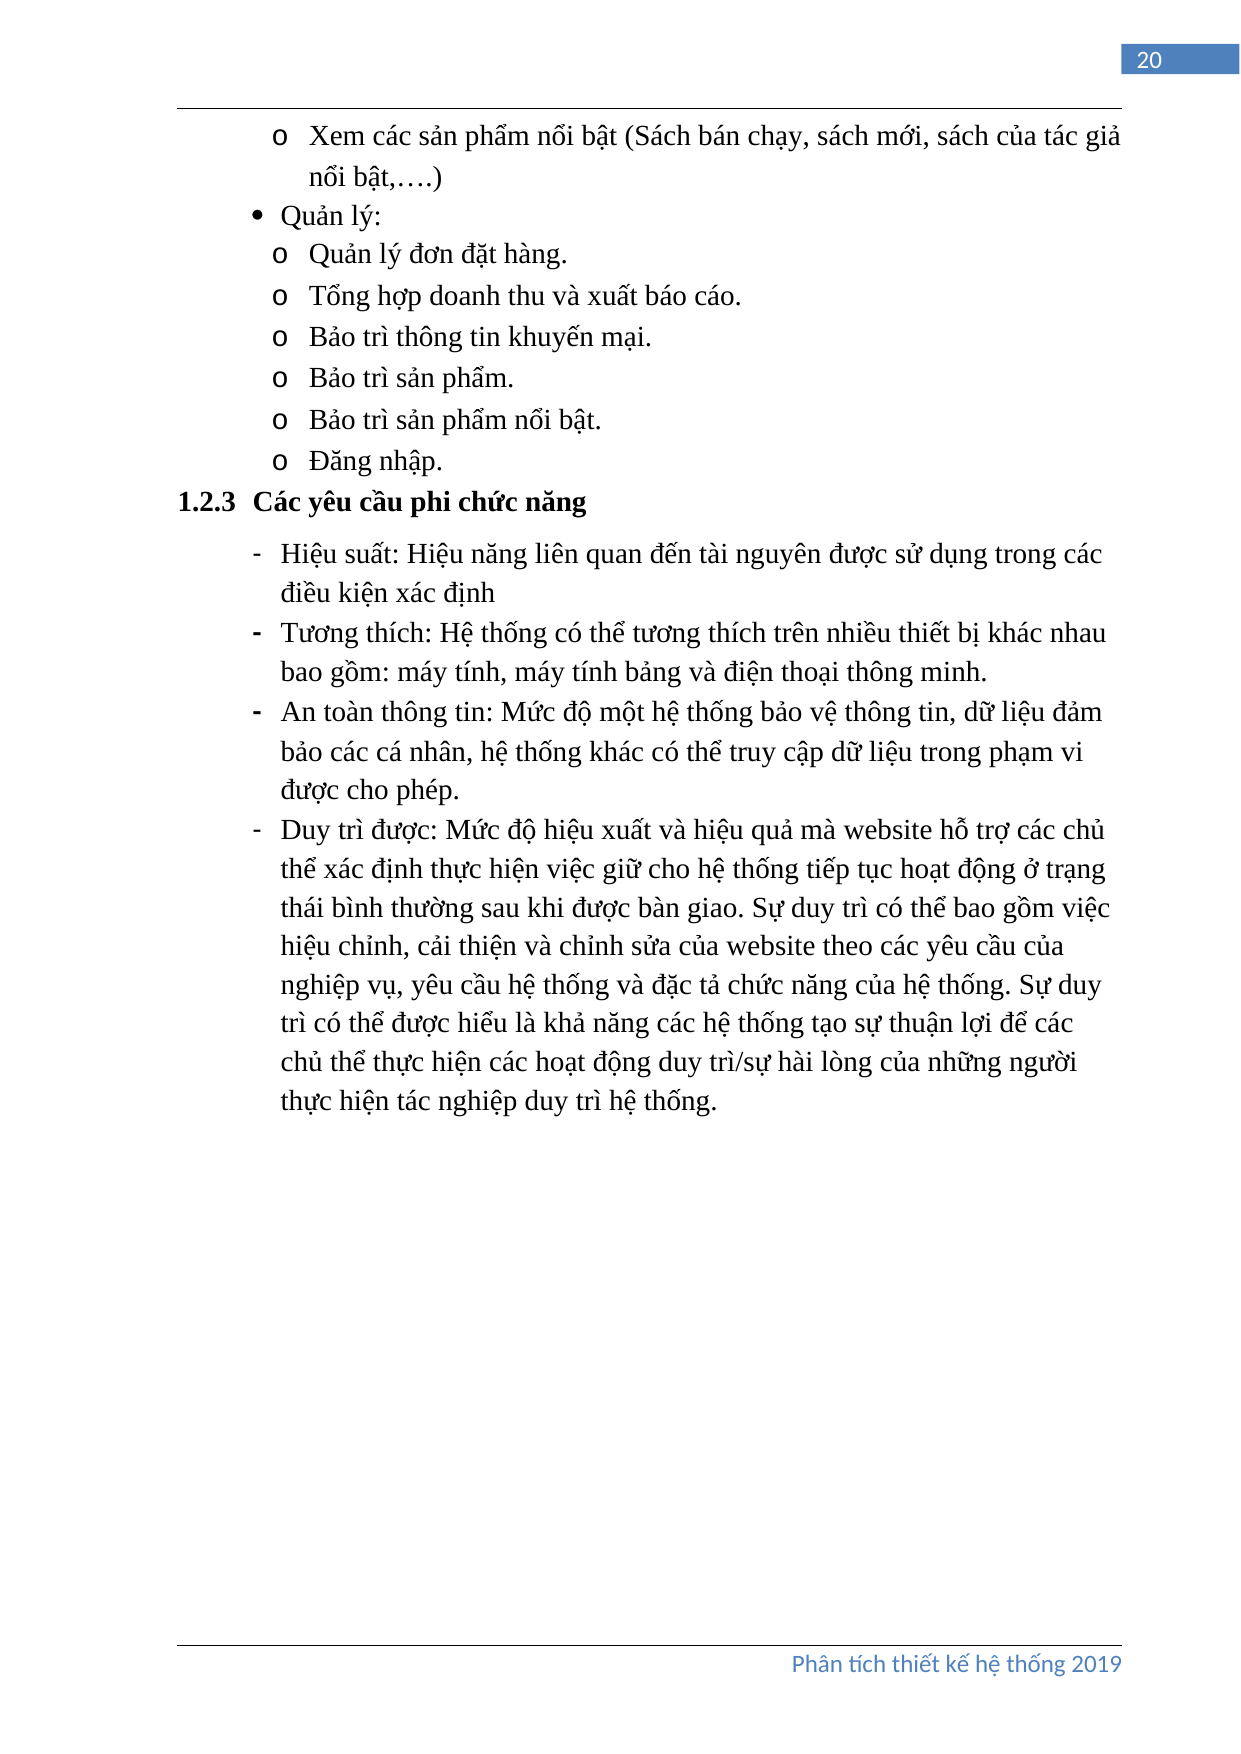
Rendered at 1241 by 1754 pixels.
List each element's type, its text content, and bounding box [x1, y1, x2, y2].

list Bảo trì thông tin khuyến mại. [271, 319, 1122, 355]
list An toàn thông tin: Mức độ một hệ thống bảo vệ thông tin, dữ liệu đảm bảo các cá nhân, hệ thống khác có thể truy cập dữ liệu trong phạm vi được cho phép. [252, 693, 1122, 806]
list Quản lý: [252, 198, 1122, 231]
list Hiệu suất: Hiệu năng liên quan đến tài nguyên được sử dụng trong các điều kiện xác định [252, 535, 1122, 609]
list Đăng nhập. [271, 443, 1122, 479]
list Tổng hợp doanh thu và xuất báo cáo. [271, 278, 1122, 314]
list Quản lý đơn đặt hàng. [271, 236, 1122, 272]
list Tương thích: Hệ thống có thể tương thích trên nhiều thiết bị khác nhau bao gồm: máy tính, máy tính bảng và điện thoại thông minh. [252, 614, 1122, 688]
list Duy trì được: Mức độ hiệu xuất và hiệu quả mà website hỗ trợ các chủ thể xác định thực hiện việc giữ cho hệ thống tiếp tục hoạt động ở trạng thái bình thường sau khi được bàn giao. Sự duy trì có thể bao gồm việc hiệu chỉnh, cải thiện và chỉnh sửa của website theo các yêu cầu của nghiệp vụ, yêu cầu hệ thống và đặc tả chức năng của hệ thống. Sự duy trì có thể được hiểu là khả năng các hệ thống tạo sự thuận lợi để các chủ thể thực hiện các hoạt động duy trì/sự hài lòng của những người thực hiện tác nghiệp duy trì hệ thống. [252, 811, 1122, 1116]
subtitle Các yêu cầu phi chức năng [177, 484, 1122, 518]
list Bảo trì sản phẩm nổi bật. [271, 402, 1122, 438]
list Bảo trì sản phẩm. [271, 360, 1122, 396]
list Xem các sản phẩm nổi bật (Sách bán chạy, sách mới, sách của tác giả nổi bật,….) [271, 118, 1122, 193]
